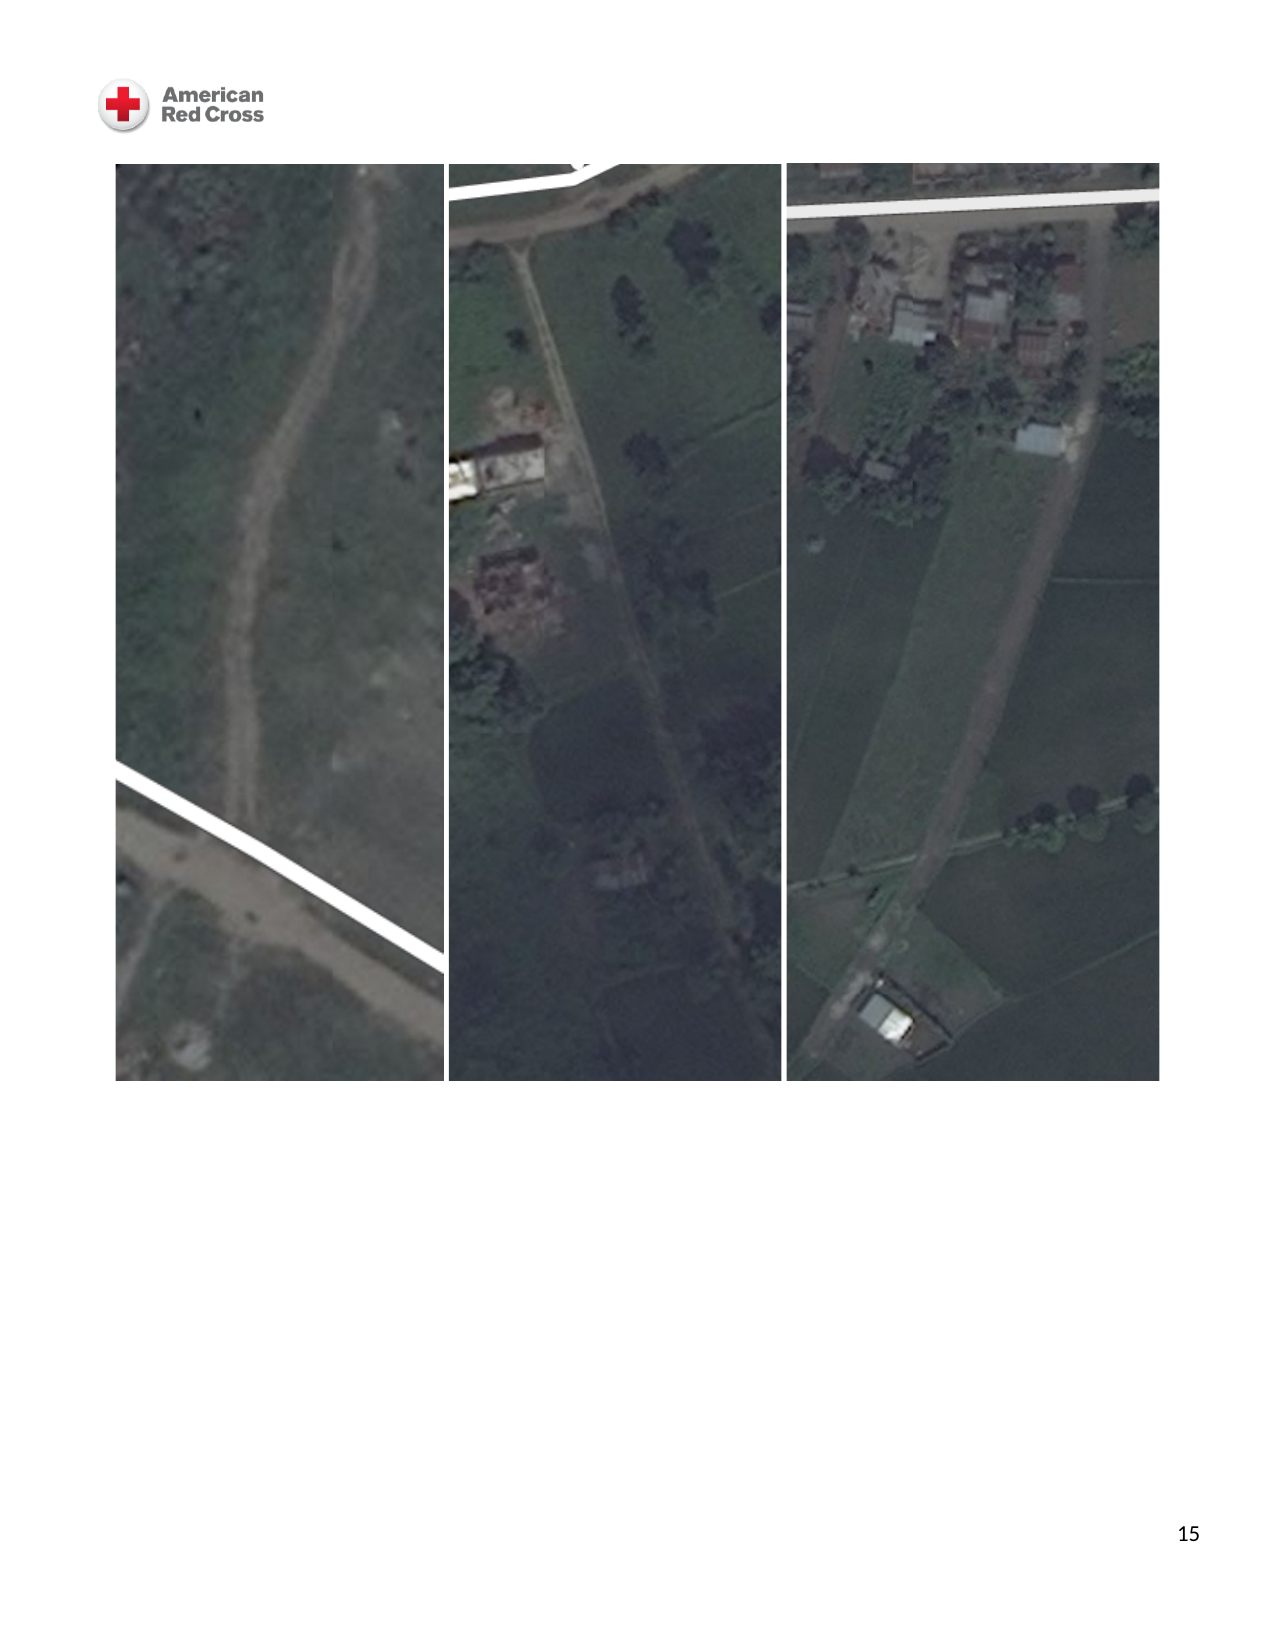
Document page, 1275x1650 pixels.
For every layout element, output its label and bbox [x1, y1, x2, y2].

picture [448, 164, 782, 1081]
picture [75, 75, 284, 135]
picture [115, 164, 444, 1081]
picture [786, 163, 1160, 1081]
